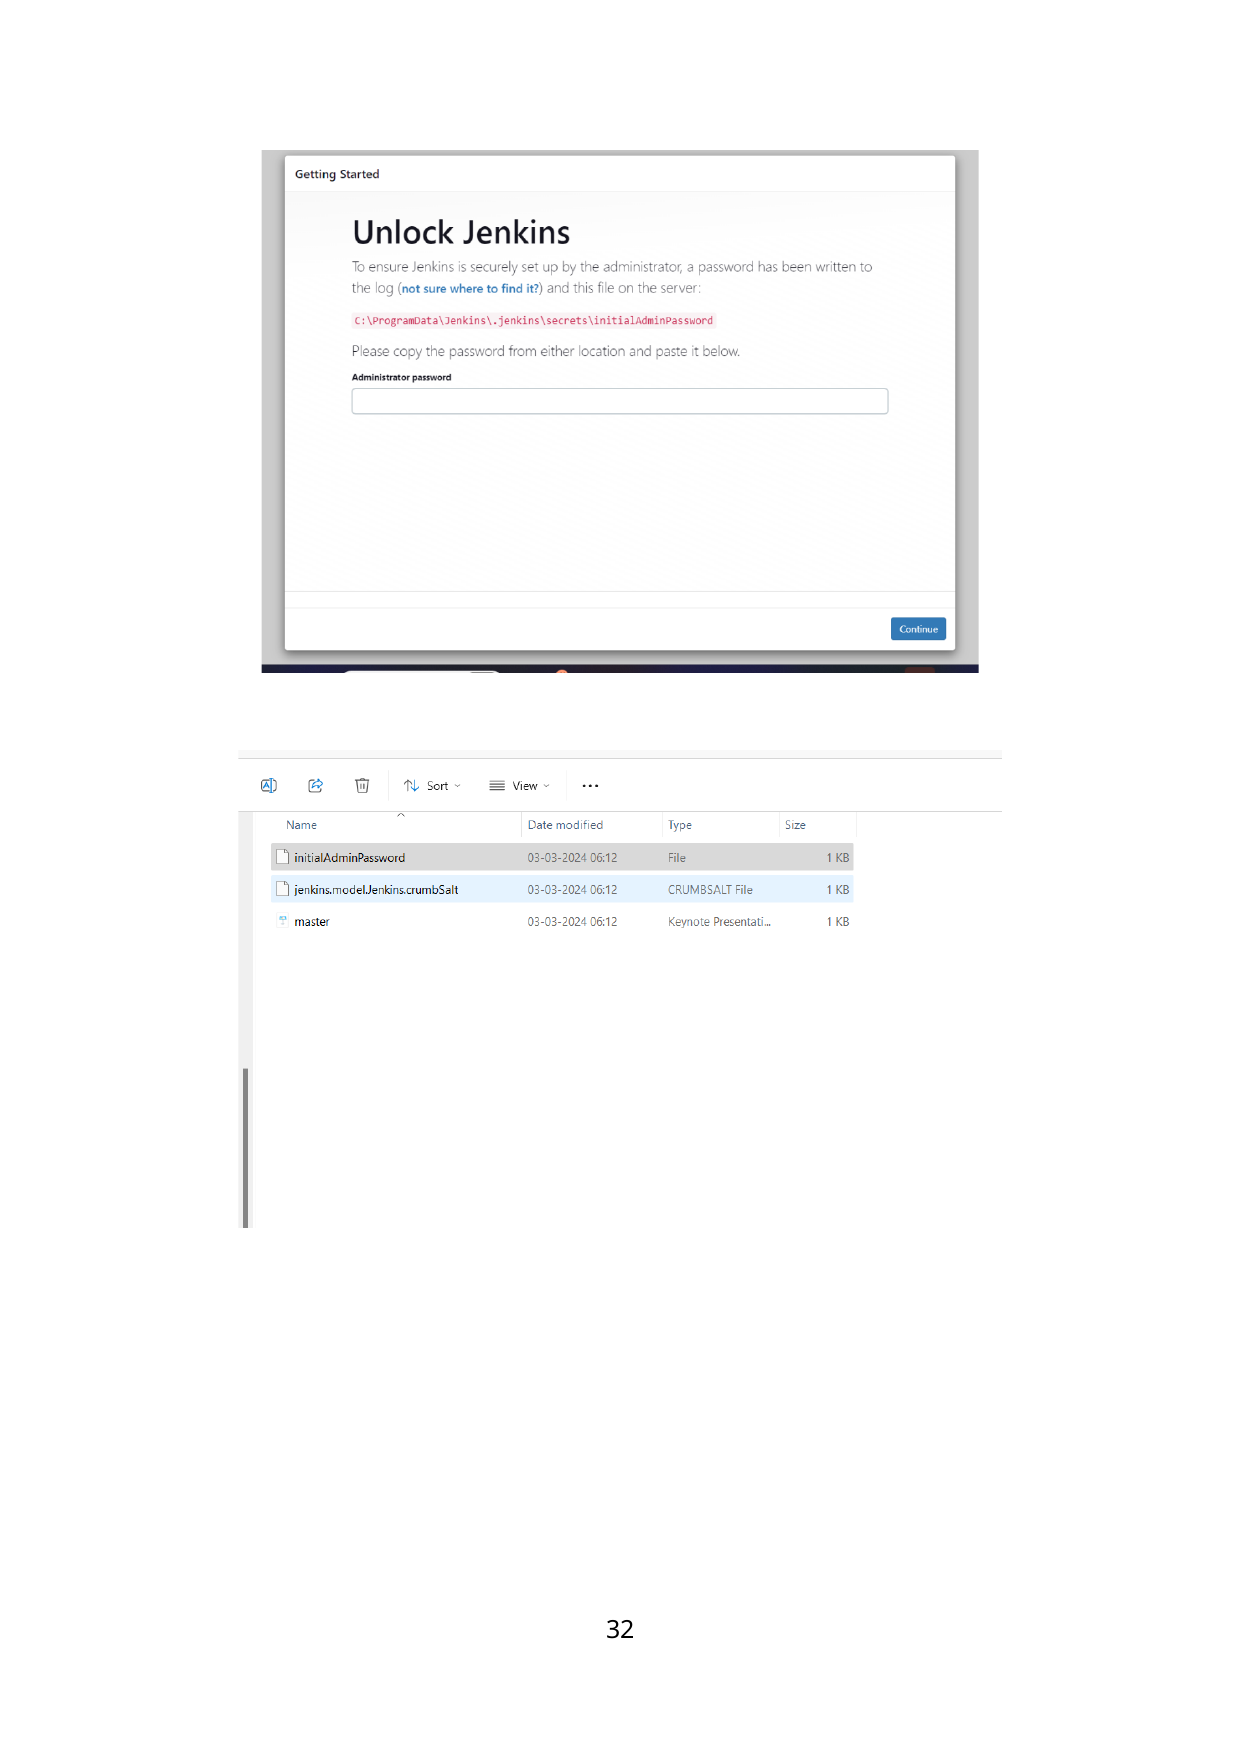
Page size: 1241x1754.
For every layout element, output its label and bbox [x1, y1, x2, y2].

picture [238, 750, 1002, 1228]
picture [261, 150, 979, 673]
